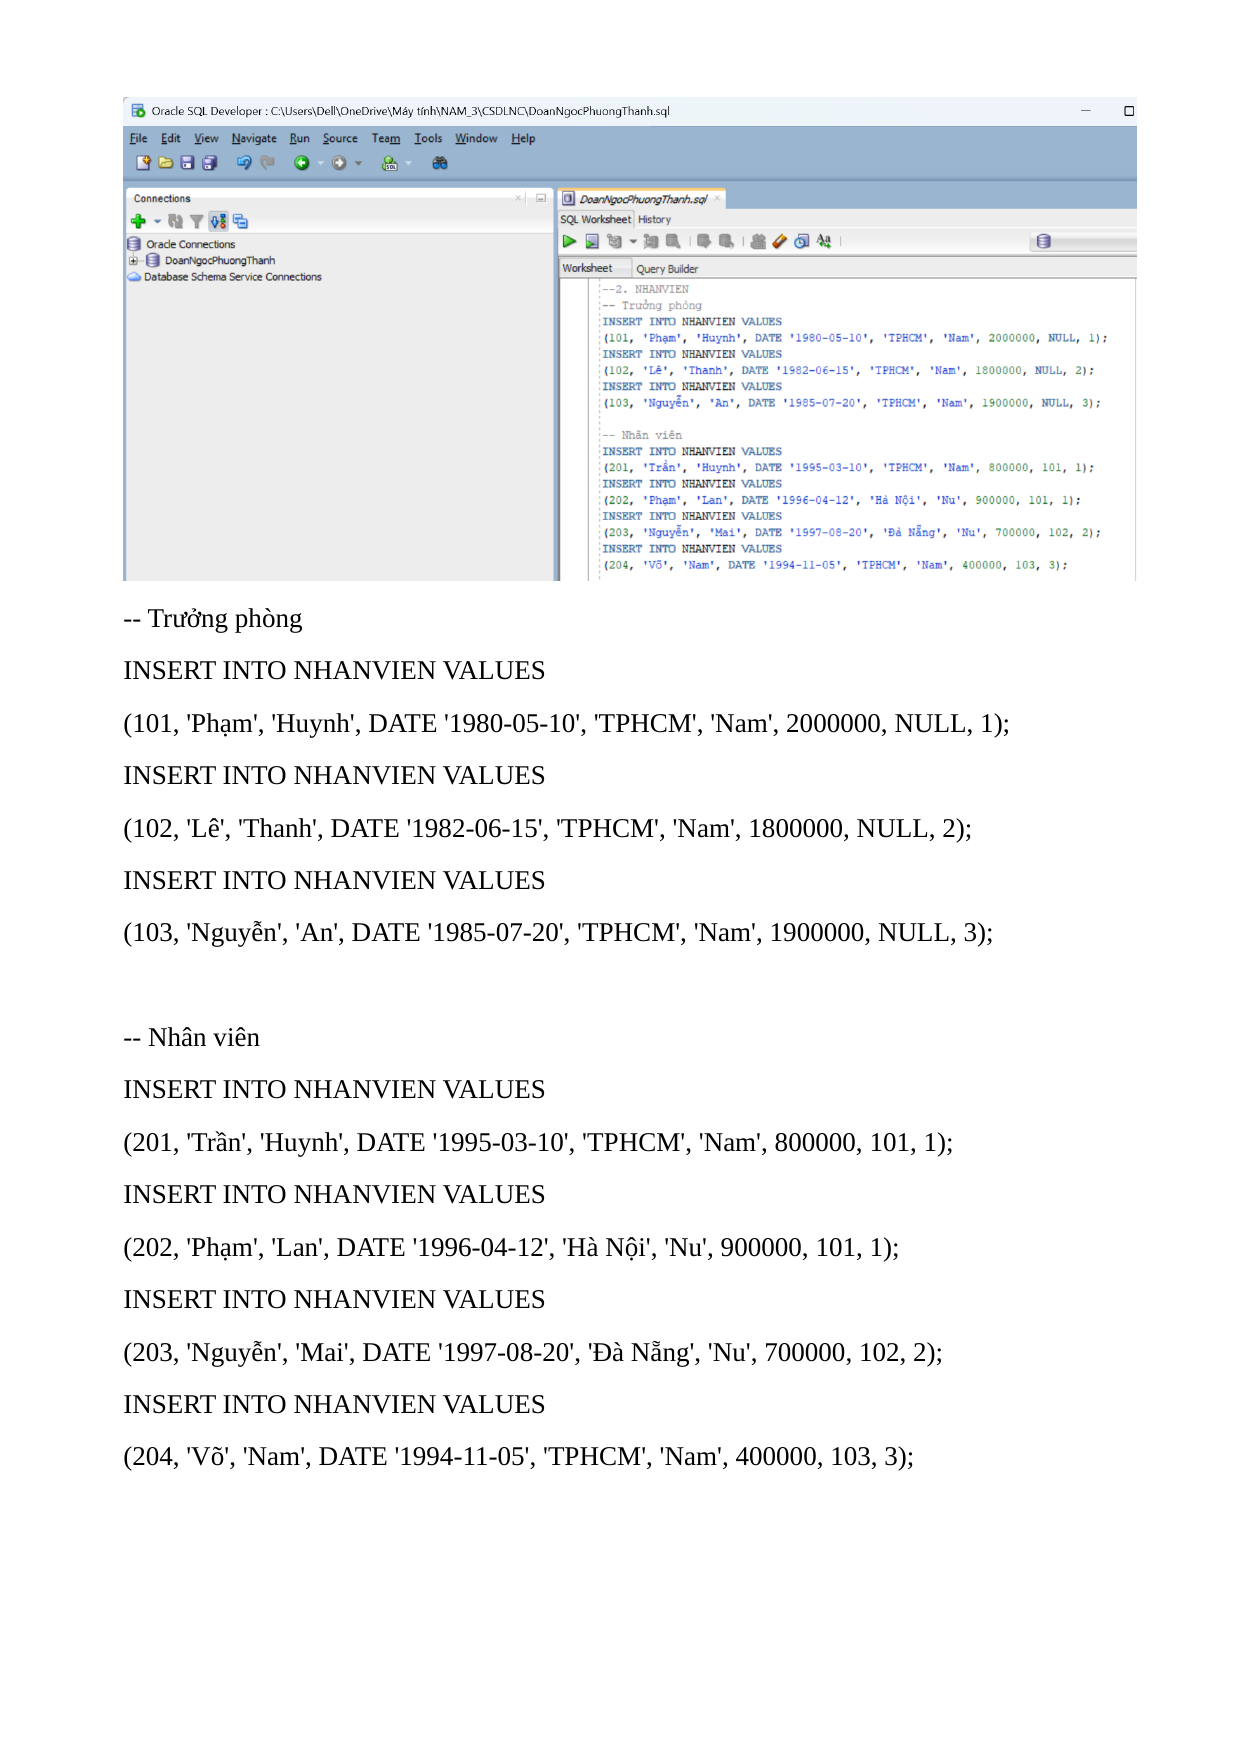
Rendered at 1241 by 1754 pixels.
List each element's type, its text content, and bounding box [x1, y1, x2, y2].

text INSERT INTO NHANVIEN VALUES [123, 654, 1137, 686]
picture [123, 97, 1137, 581]
text (203, 'Nguyễn', 'Mai', DATE '1997-08-20', 'Đà Nẵng', 'Nu', 700000, 102, 2); [123, 1336, 1137, 1367]
text (202, 'Phạm', 'Lan', DATE '1996-04-12', 'Hà Nội', 'Nu', 900000, 101, 1); [123, 1231, 1137, 1262]
text (204, 'Võ', 'Nam', DATE '1994-11-05', 'TPHCM', 'Nam', 400000, 103, 3); [123, 1440, 1137, 1472]
text -- Nhân viên [123, 1021, 1137, 1052]
text INSERT INTO NHANVIEN VALUES [123, 864, 1137, 895]
text INSERT INTO NHANVIEN VALUES [123, 1074, 1137, 1105]
text INSERT INTO NHANVIEN VALUES [123, 759, 1137, 790]
text (101, 'Phạm', 'Huynh', DATE '1980-05-10', 'TPHCM', 'Nam', 2000000, NULL, 1); [123, 707, 1137, 738]
text INSERT INTO NHANVIEN VALUES [123, 1283, 1137, 1314]
text (102, 'Lê', 'Thanh', DATE '1982-06-15', 'TPHCM', 'Nam', 1800000, NULL, 2); [123, 812, 1137, 843]
text (201, 'Trần', 'Huynh', DATE '1995-03-10', 'TPHCM', 'Nam', 800000, 101, 1); [123, 1126, 1137, 1157]
text INSERT INTO NHANVIEN VALUES [123, 1178, 1137, 1209]
text (103, 'Nguyễn', 'An', DATE '1985-07-20', 'TPHCM', 'Nam', 1900000, NULL, 3); [123, 916, 1137, 948]
text INSERT INTO NHANVIEN VALUES [123, 1388, 1137, 1419]
text -- Trưởng phòng [123, 602, 1137, 633]
